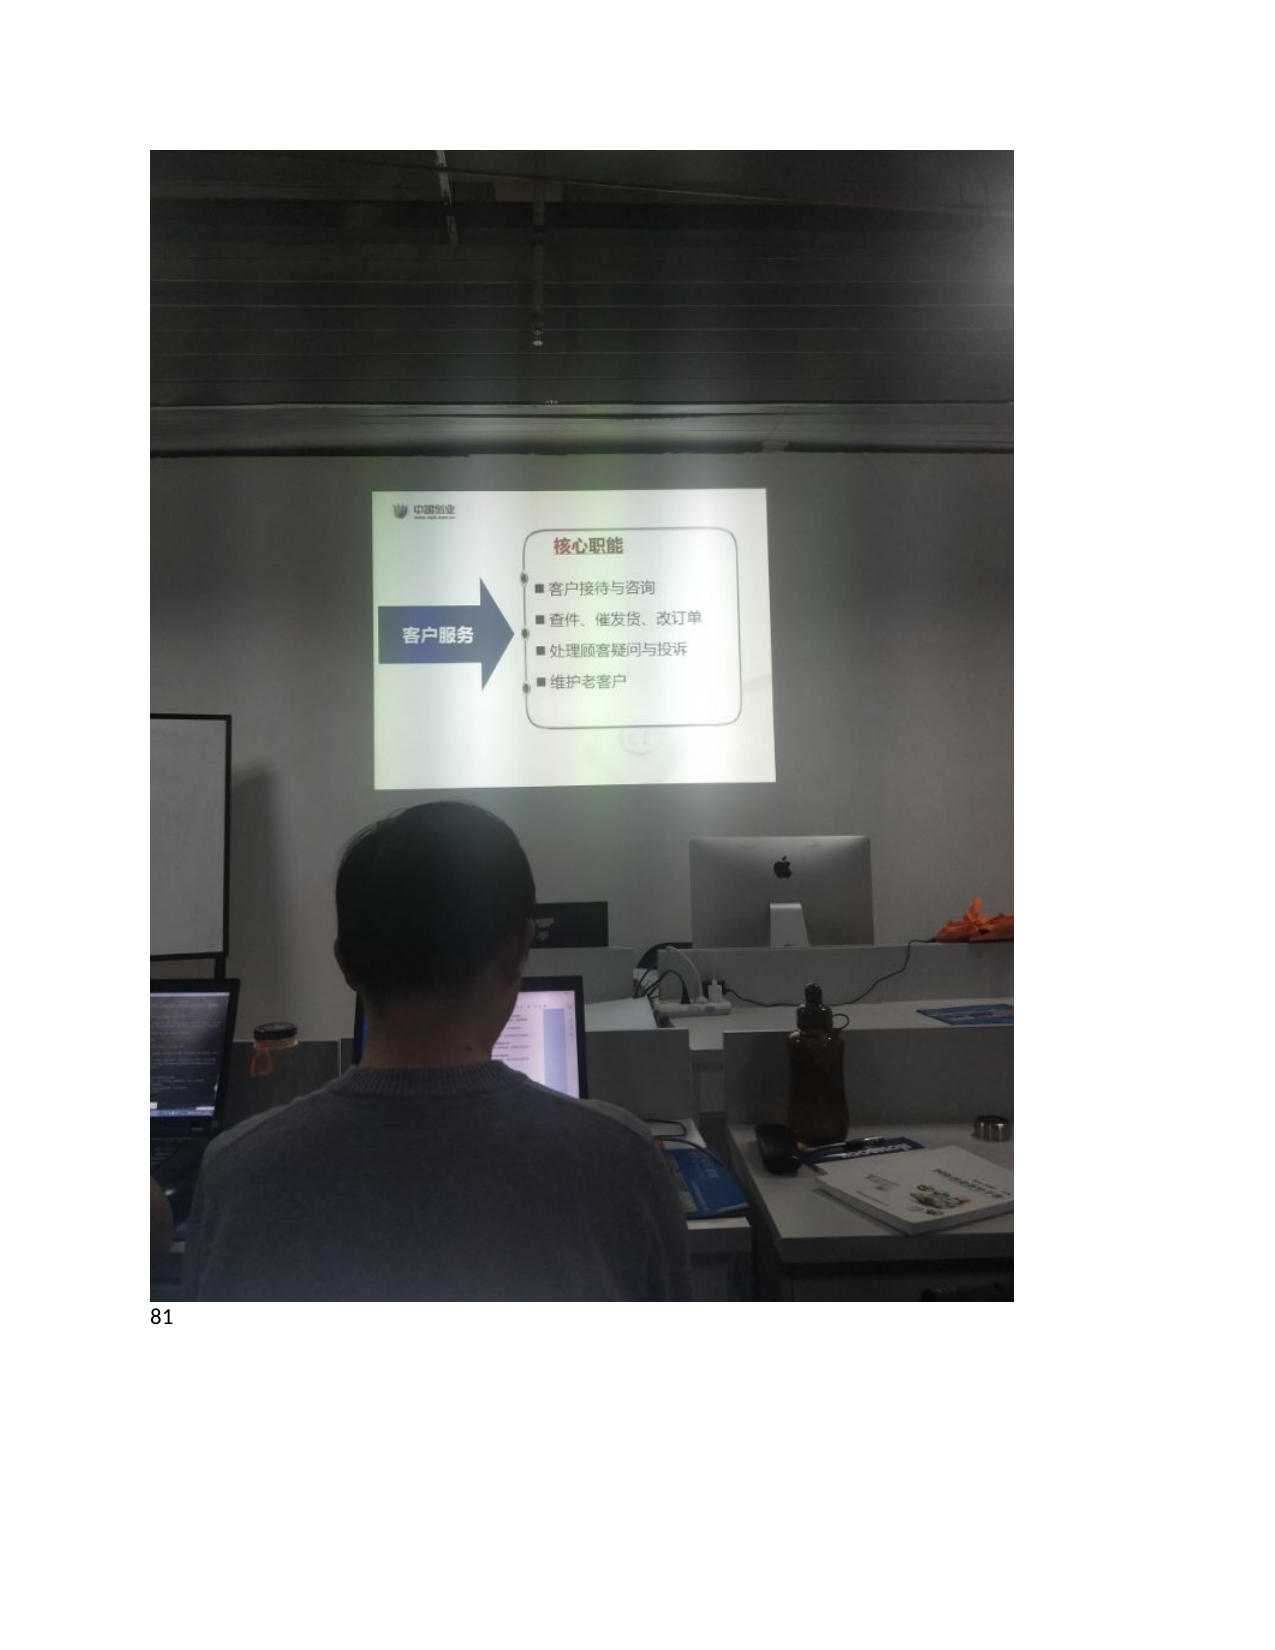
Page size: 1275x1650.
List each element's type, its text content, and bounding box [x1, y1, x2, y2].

text 81 [150, 1302, 1125, 1330]
picture [150, 150, 1014, 1302]
